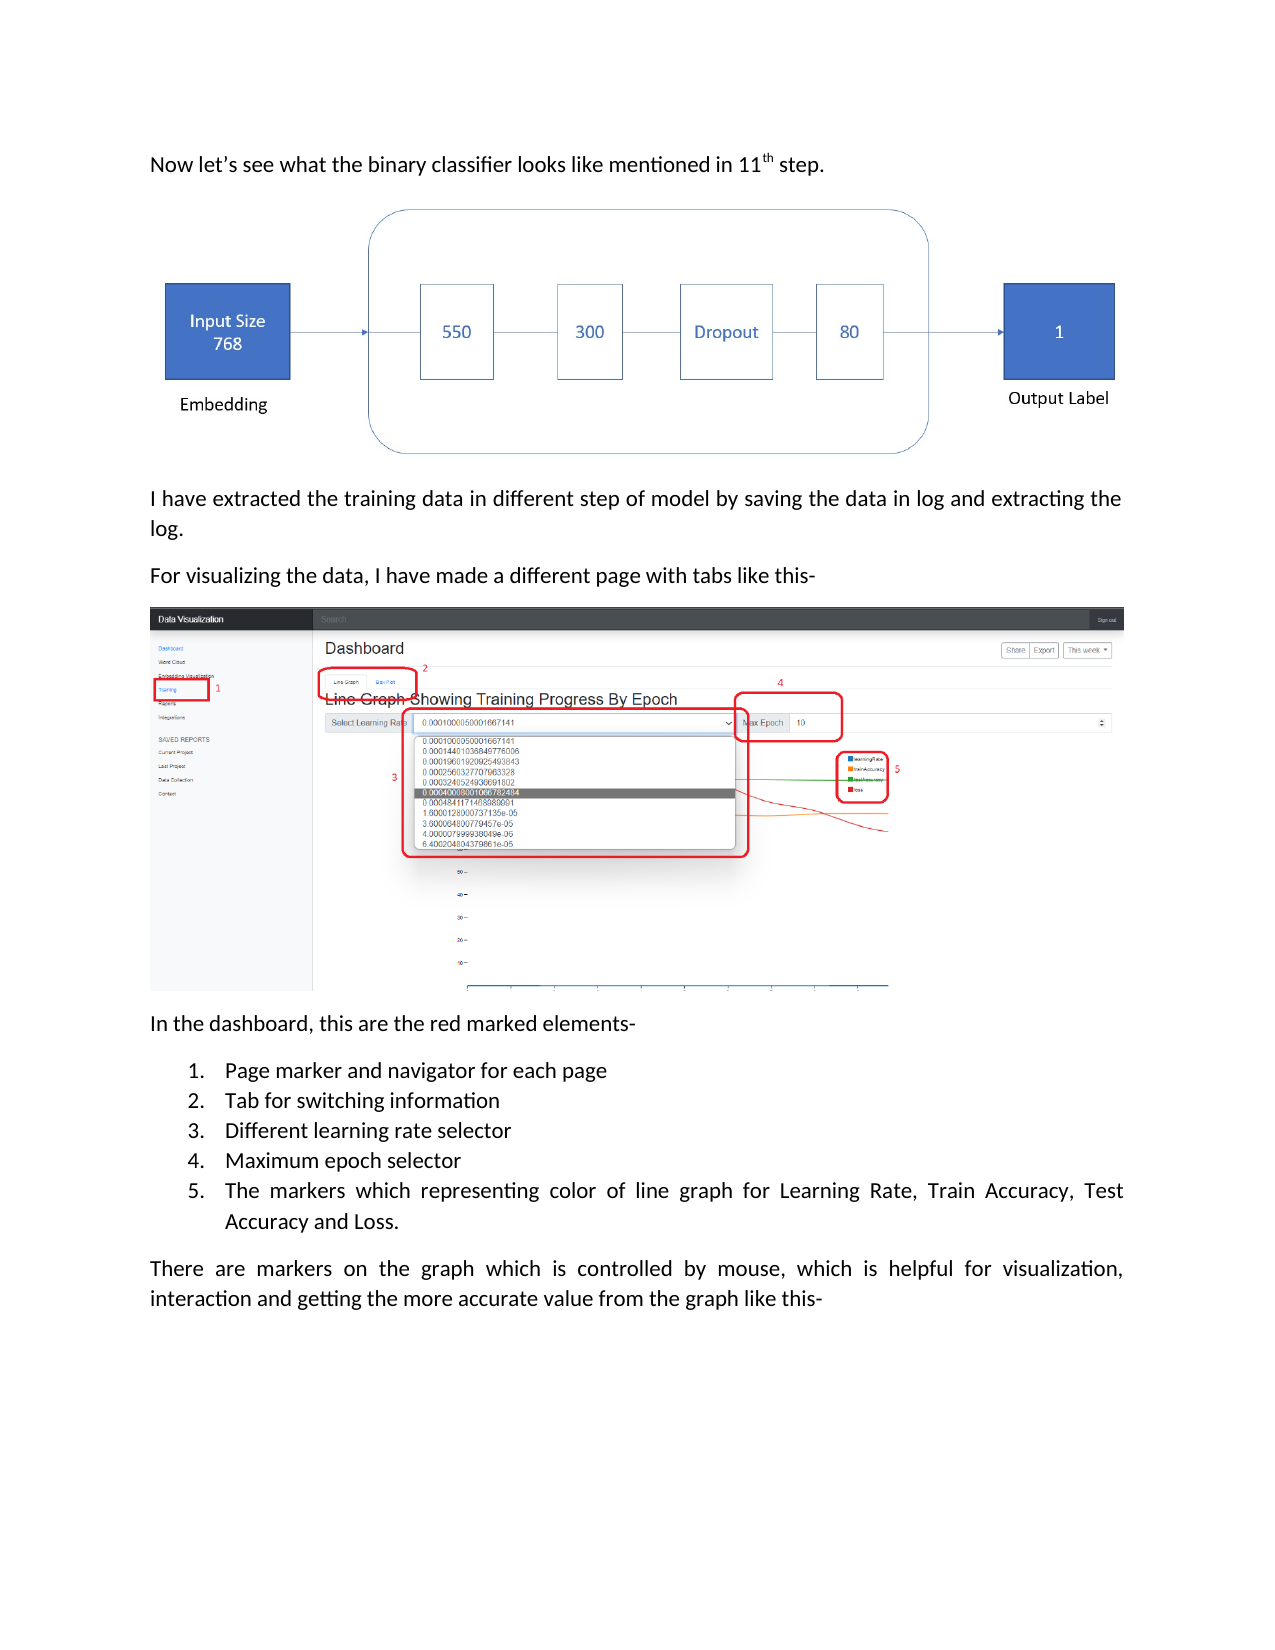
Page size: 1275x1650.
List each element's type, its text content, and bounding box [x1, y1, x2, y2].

text For visualizing the data, I have made a different page with tabs like this- [150, 561, 1125, 589]
text There are markers on the graph which is controlled by mouse, which is helpful for visualization, interaction and getting the more accurate value from the graph like this- [150, 1254, 1125, 1312]
text In the dashboard, this are the red marked elements- [150, 1009, 1125, 1037]
list Tab for switching information [187, 1086, 1125, 1114]
picture [150, 607, 1124, 991]
list The markers which representing color of line graph for Learning Rate, Train Accuracy, Test Accuracy and Loss. [187, 1177, 1125, 1235]
list Different learning rate selector [187, 1116, 1125, 1144]
text Now let’s see what the binary classifier looks like mentioned in 11th step. [150, 150, 1125, 178]
text I have extracted the training data in different step of model by saving the data in log and extracting the log. [150, 484, 1125, 542]
picture [150, 196, 1125, 465]
list Page marker and navigator for each page [187, 1056, 1125, 1084]
list Maximum epoch selector [187, 1146, 1125, 1174]
